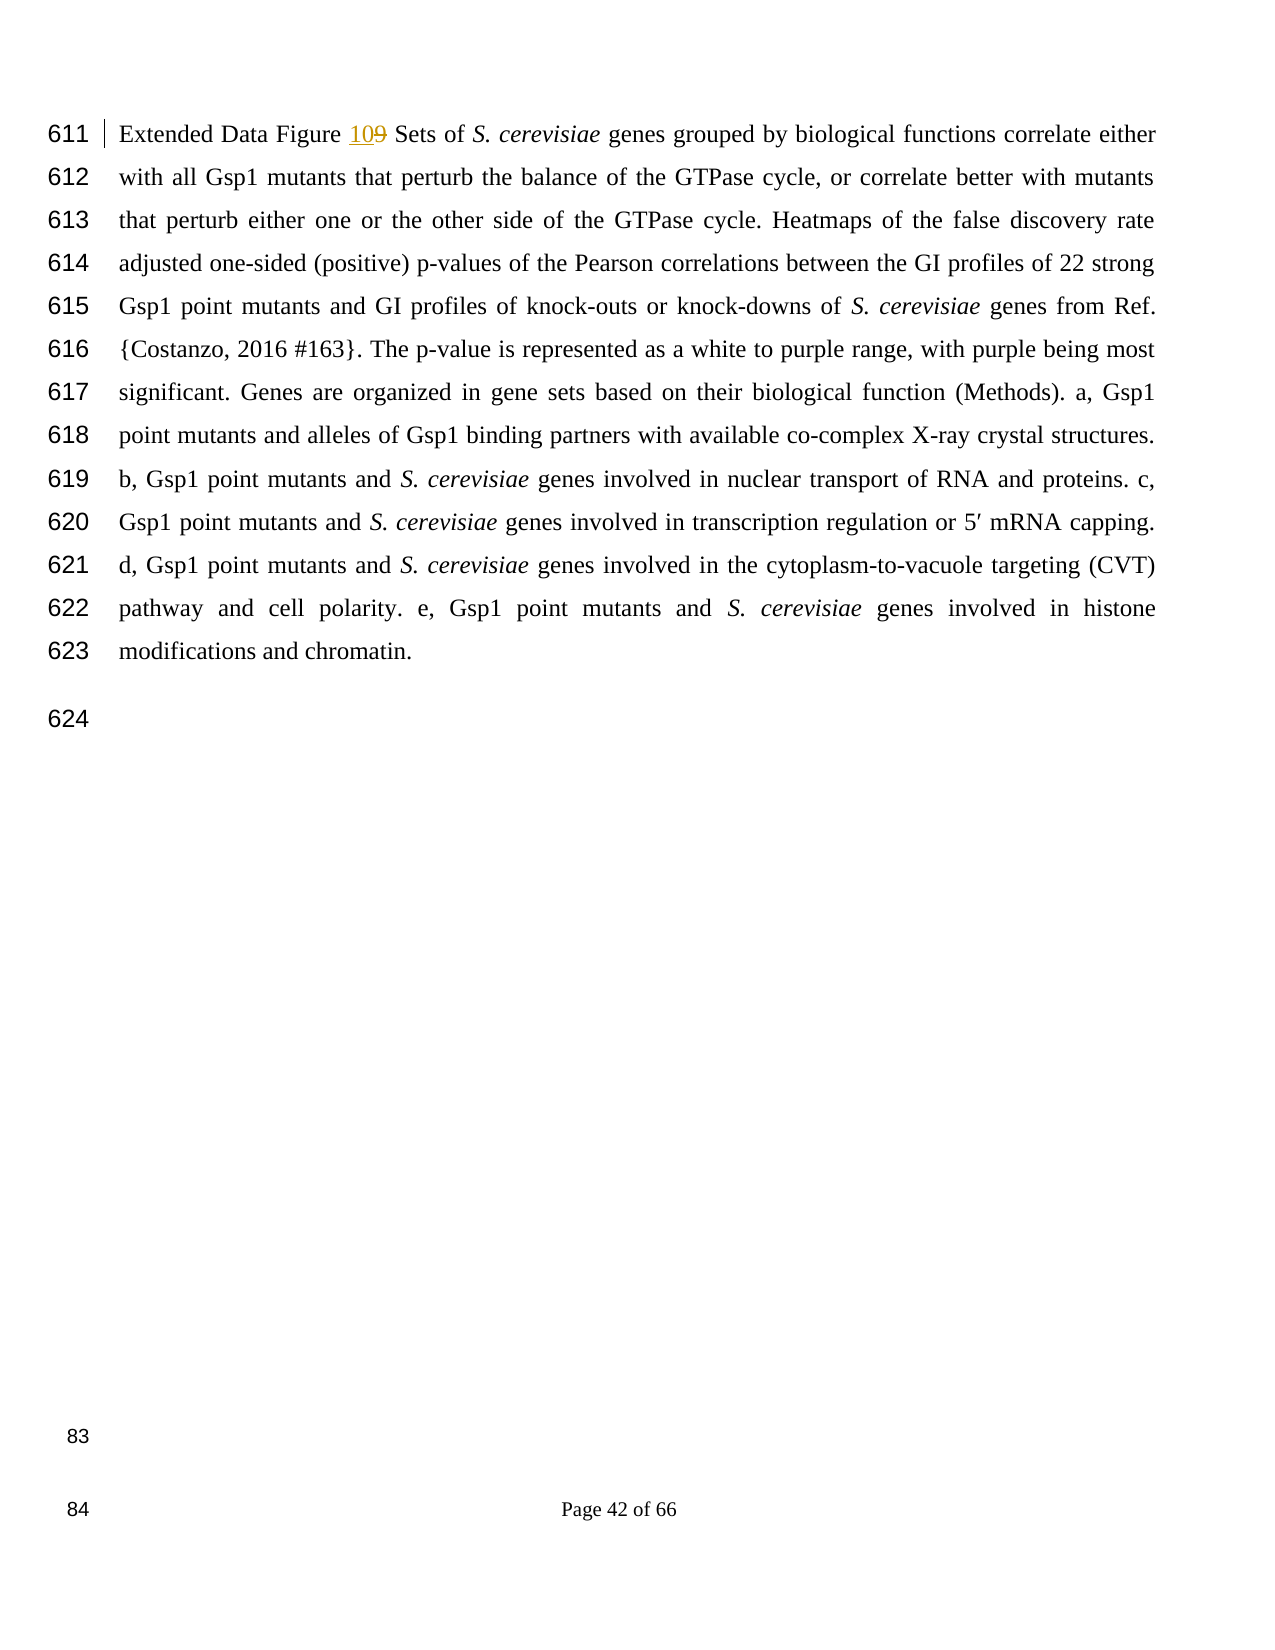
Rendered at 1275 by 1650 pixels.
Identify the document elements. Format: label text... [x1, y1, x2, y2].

text Extended Data Figure Sets of S. cerevisiae genes grouped by biological functions correlate either with all Gsp1 mutants that perturb the balance of the GTPase cycle, or correlate better with mutants that perturb either one or the other side of the GTPase cycle. Heatmaps of the false discovery rate adjusted one-sided (positive) p-values of the Pearson correlations between the GI profiles of 22 strong Gsp1 point mutants and GI profiles of knock-outs or knock-downs of S. cerevisiae genes from Ref.{Costanzo, 2016 #163}. The p-value is represented as a white to purple range, with purple being most significant. Genes are organized in gene sets based on their biological function (Methods). a, Gsp1 point mutants and alleles of Gsp1 binding partners with available co-complex X-ray crystal structures. b, Gsp1 point mutants and S. cerevisiae genes involved in nuclear transport of RNA and proteins. c, Gsp1 point mutants and S. cerevisiae genes involved in transcription regulation or 5′ mRNA capping. d, Gsp1 point mutants and S. cerevisiae genes involved in the cytoplasm-to-vacuole targeting (CVT) pathway and cell polarity. e, Gsp1 point mutants and S. cerevisiae genes involved in histone modifications and chromatin. [119, 119, 1156, 665]
